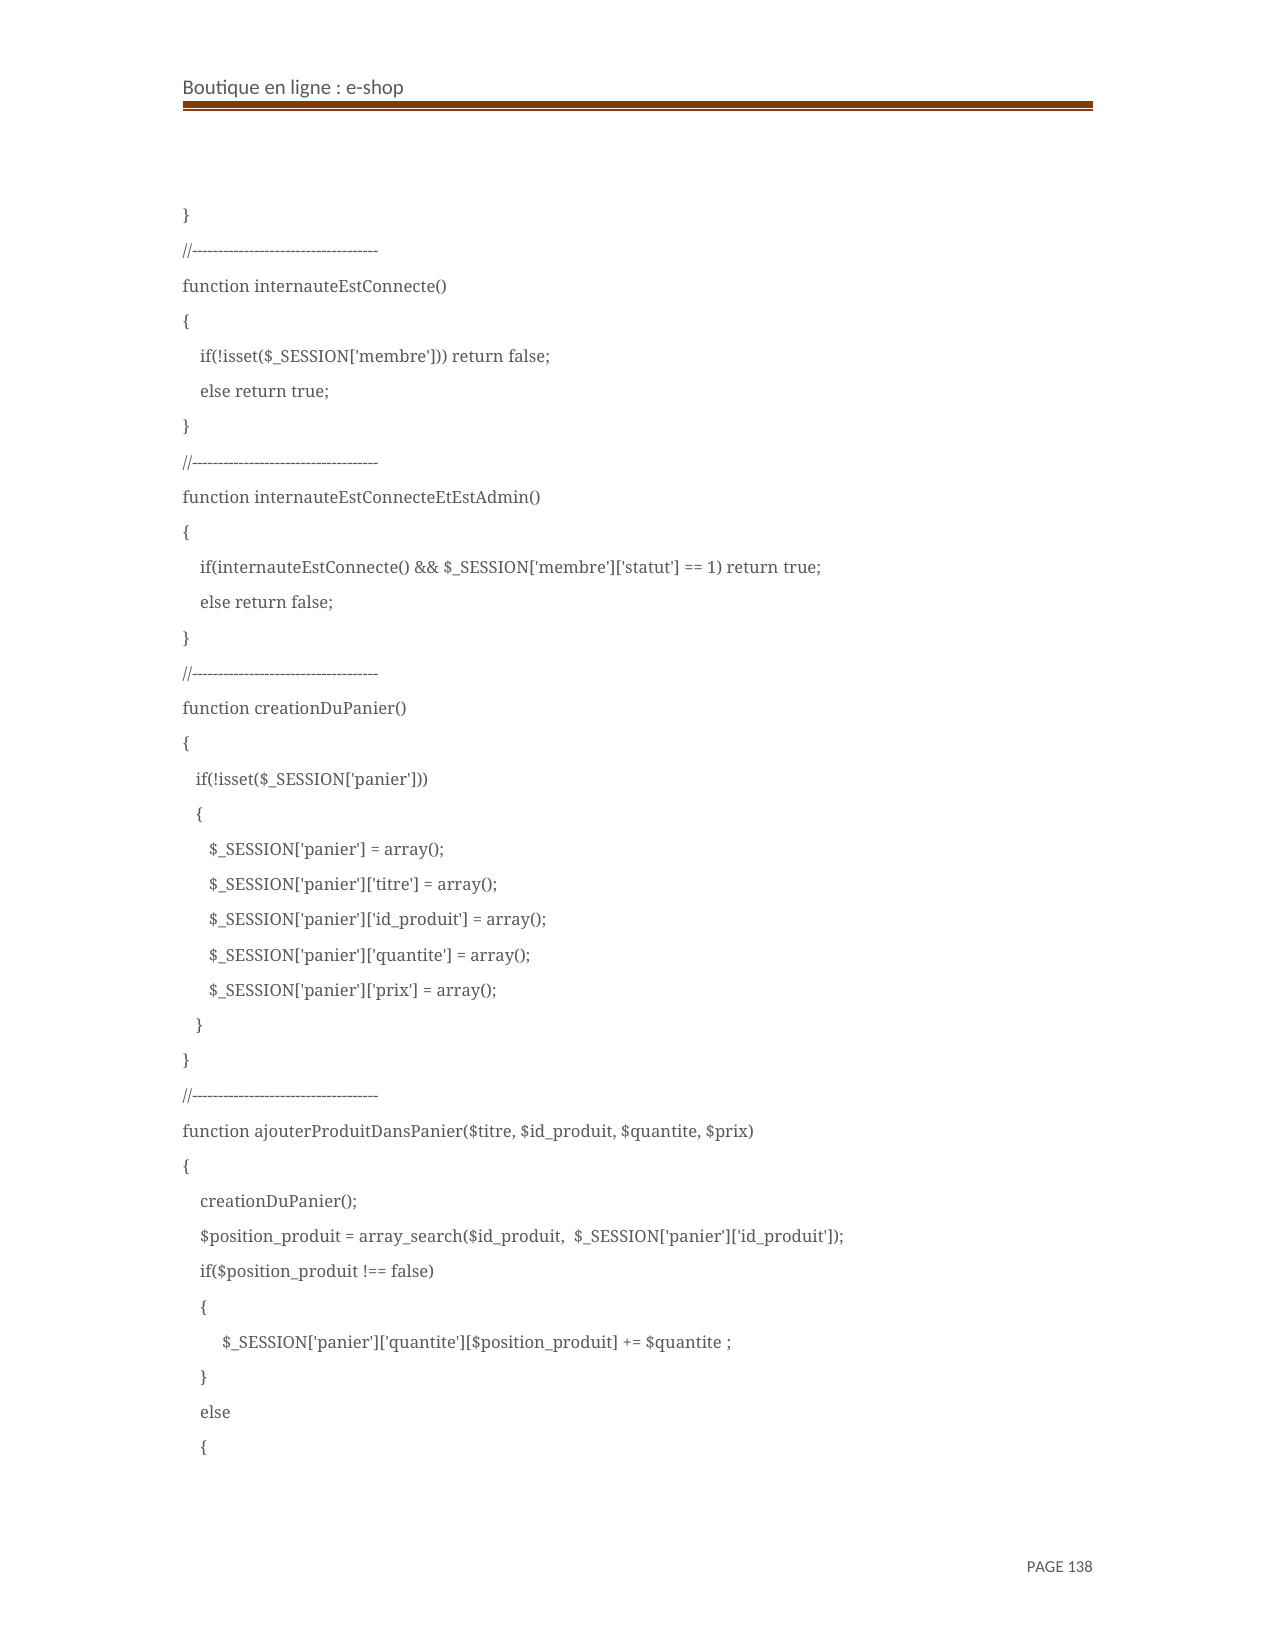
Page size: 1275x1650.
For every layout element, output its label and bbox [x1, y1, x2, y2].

table_header [183, 191, 1275, 1471]
